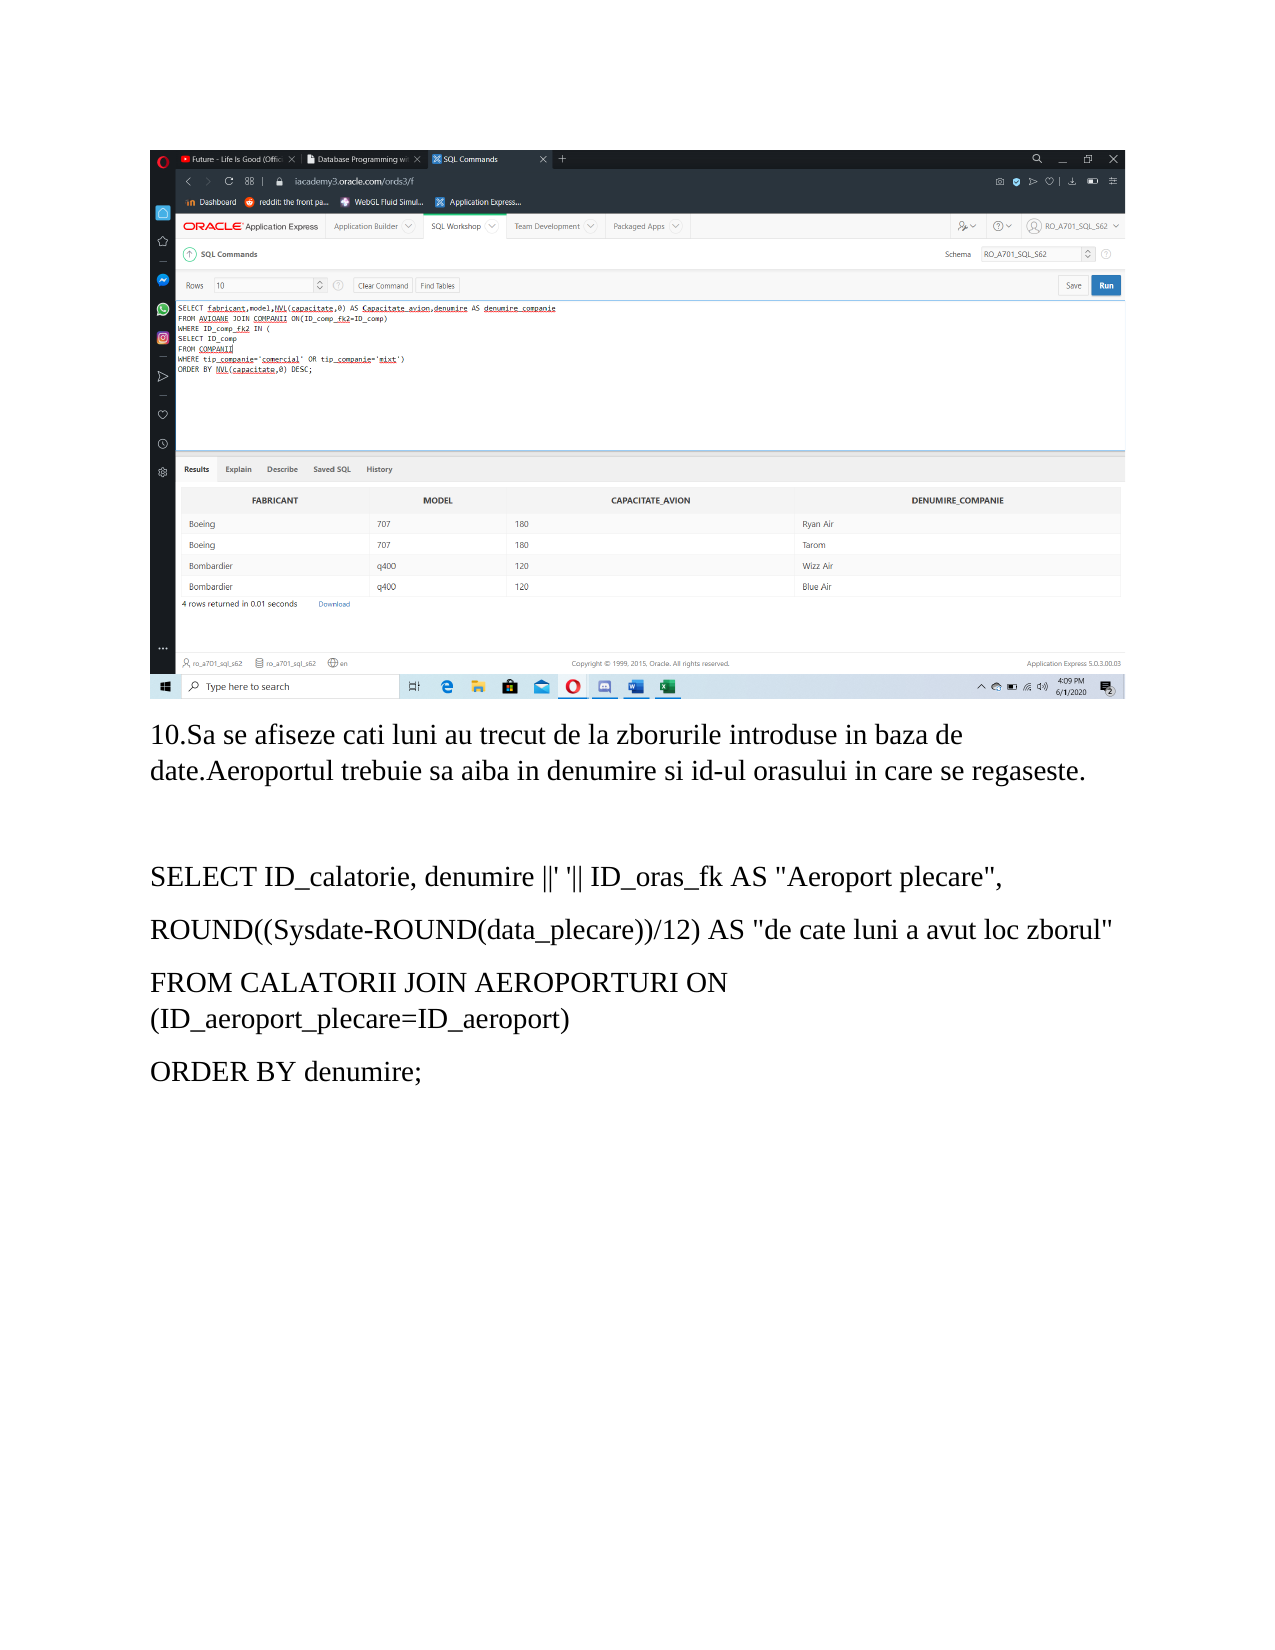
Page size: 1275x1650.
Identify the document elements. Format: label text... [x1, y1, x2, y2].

text ROUND((Sysdate-ROUND(data_plecare))/12) AS "de cate luni a avut loc zborul" [150, 912, 1125, 945]
text FROM CALATORII JOIN AEROPORTURI ON (ID_aeroport_plecare=ID_aeroport) [150, 965, 1125, 1034]
text ORDER BY denumire; [150, 1054, 1125, 1087]
text SELECT ID_calatorie, denumire ||' '|| ID_oras_fk AS "Aeroport plecare", [150, 859, 1125, 893]
text 10.Sa se afiseze cati luni au trecut de la zborurile introduse in baza de date.Aeroportul trebuie sa aiba in denumire si id-ul orasului in care se regaseste. [150, 717, 1125, 787]
picture [150, 150, 1125, 699]
